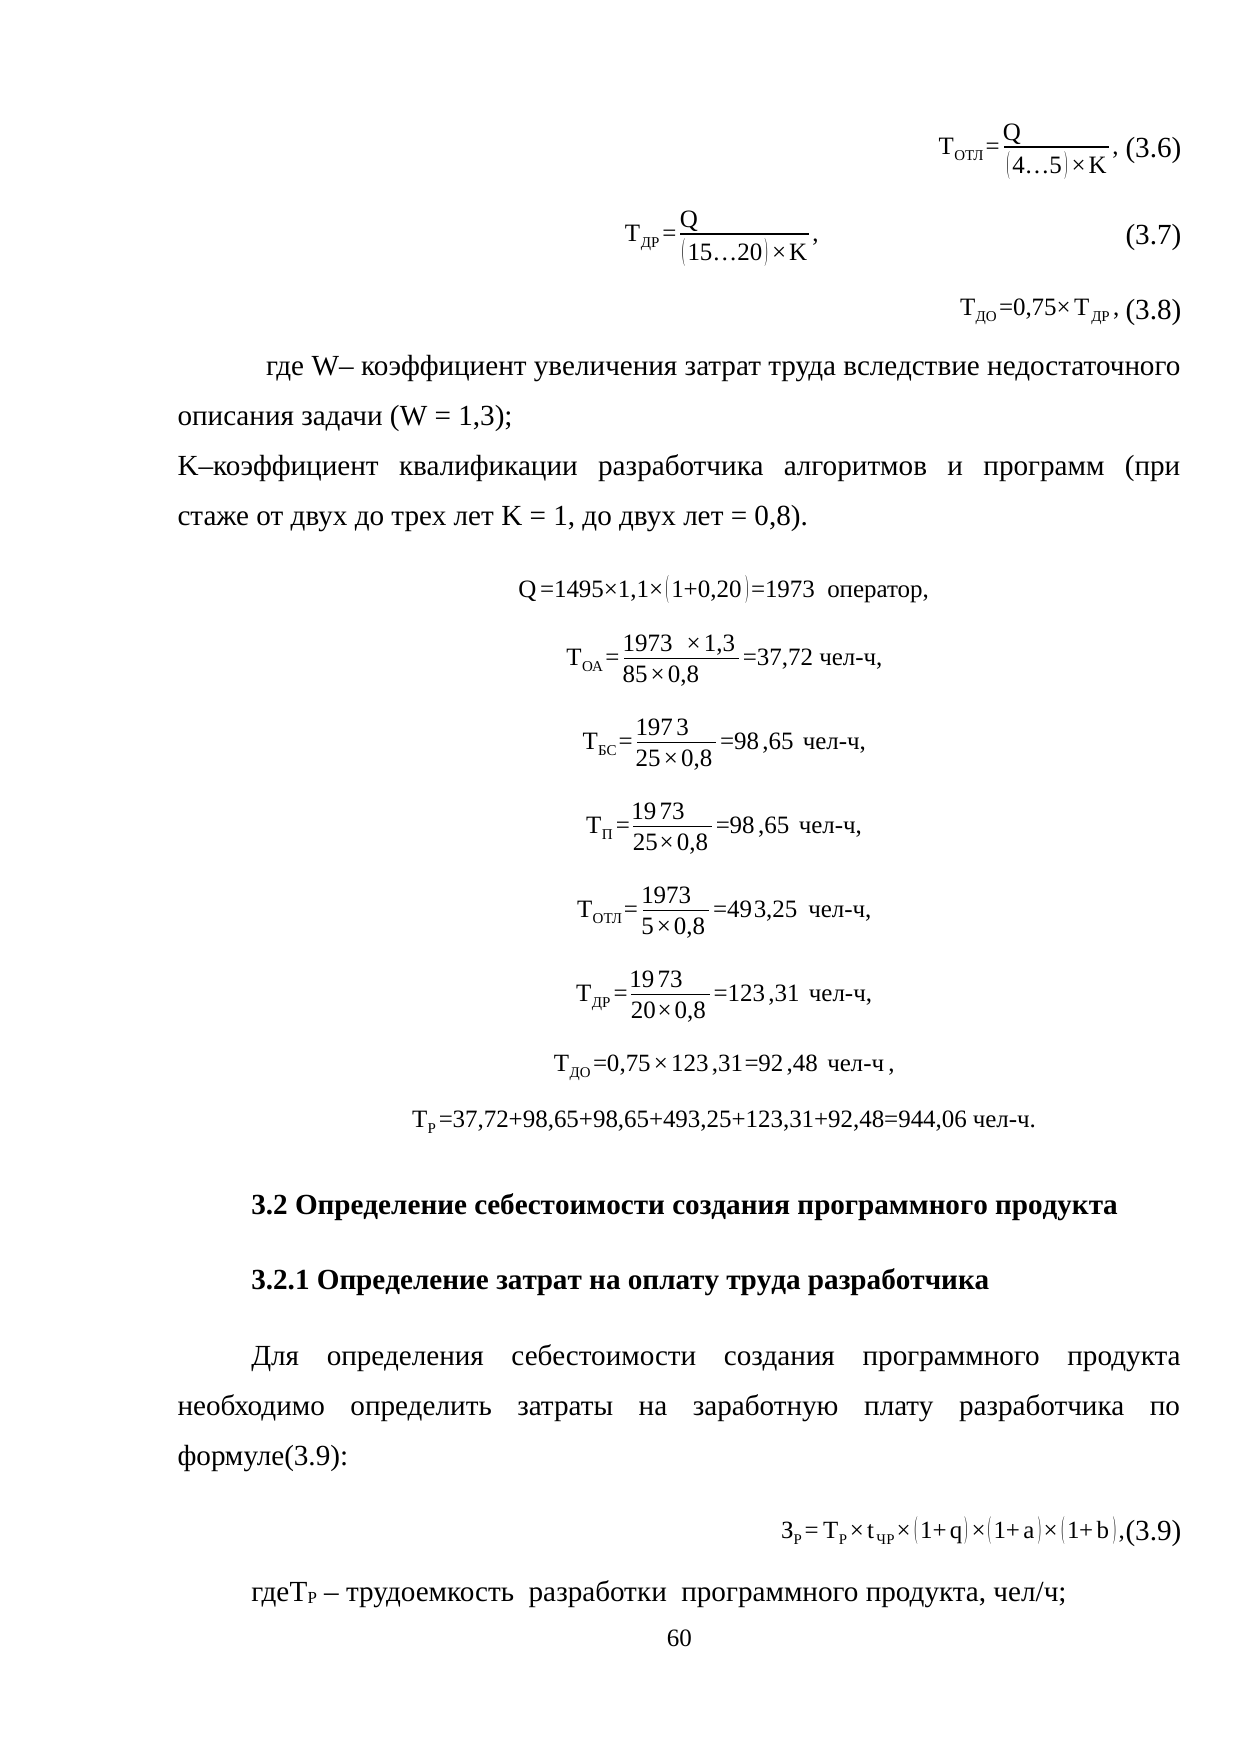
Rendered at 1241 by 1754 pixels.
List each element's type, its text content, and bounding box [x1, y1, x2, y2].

text (3.8) [177, 292, 1181, 327]
text (3.9) [177, 1513, 1181, 1549]
text 3.2 Определение себестоимости создания программного продукта [177, 1187, 1181, 1221]
subtitle 3.2.1 Определение затрат на оплату труда разработчика [177, 1262, 1181, 1296]
text (3.7) [177, 205, 1181, 267]
text Для определения себестоимости создания программного продукта необходимо определить затраты на заработную плату разработчика по формуле(3.9): [177, 1338, 1181, 1472]
text (3.6) [177, 118, 1181, 180]
text K–коэффициент квалификации разработчика алгоритмов и программ (при стаже от двух до трех лет K = 1, до двух лет = 0,8). [177, 448, 1181, 532]
text гдеТР – трудоемкость разработки программного продукта, чел/ч; [177, 1574, 1181, 1607]
text где W– коэффициент увеличения затрат труда вследствие недостаточного описания задачи (W = 1,3); [177, 348, 1181, 431]
